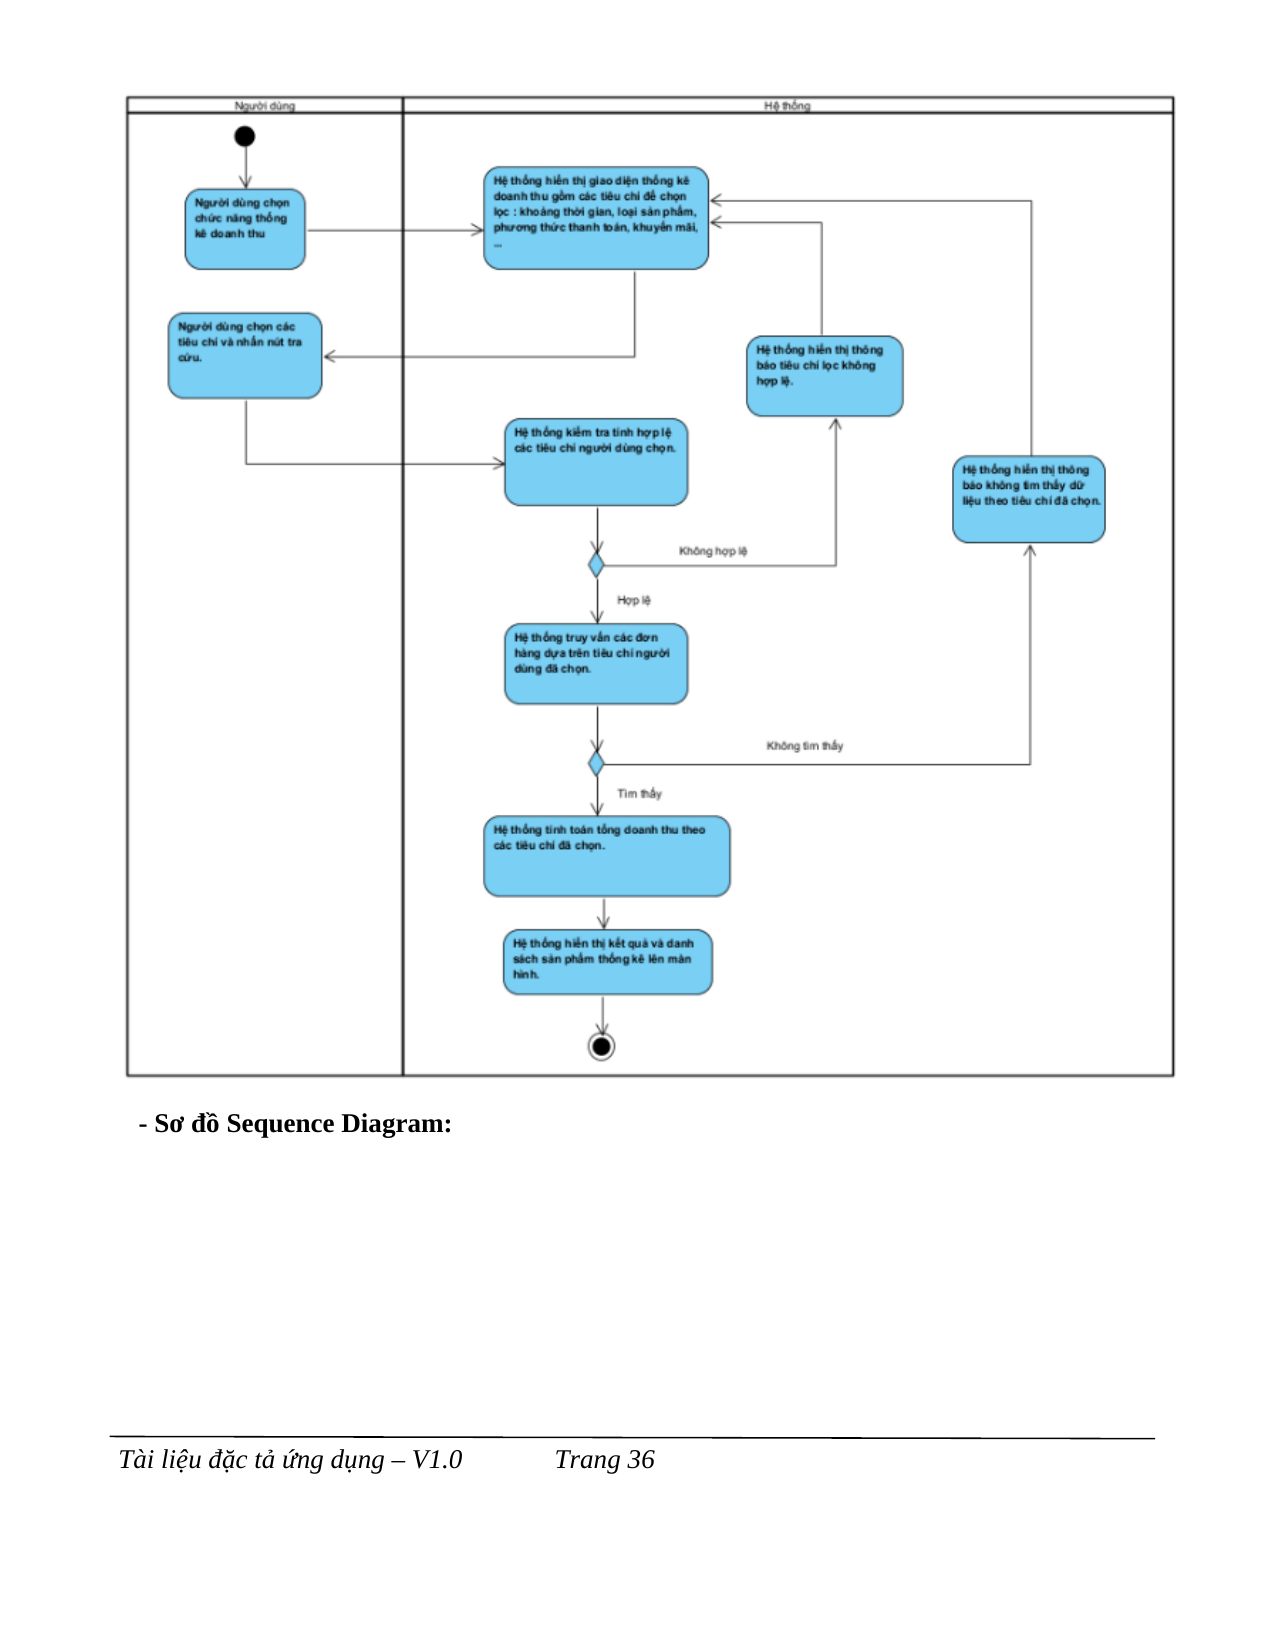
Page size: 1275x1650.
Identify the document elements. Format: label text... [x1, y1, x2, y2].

picture [118, 88, 1187, 1083]
text - Sơ đồ Sequence Diagram: [118, 1107, 1186, 1138]
